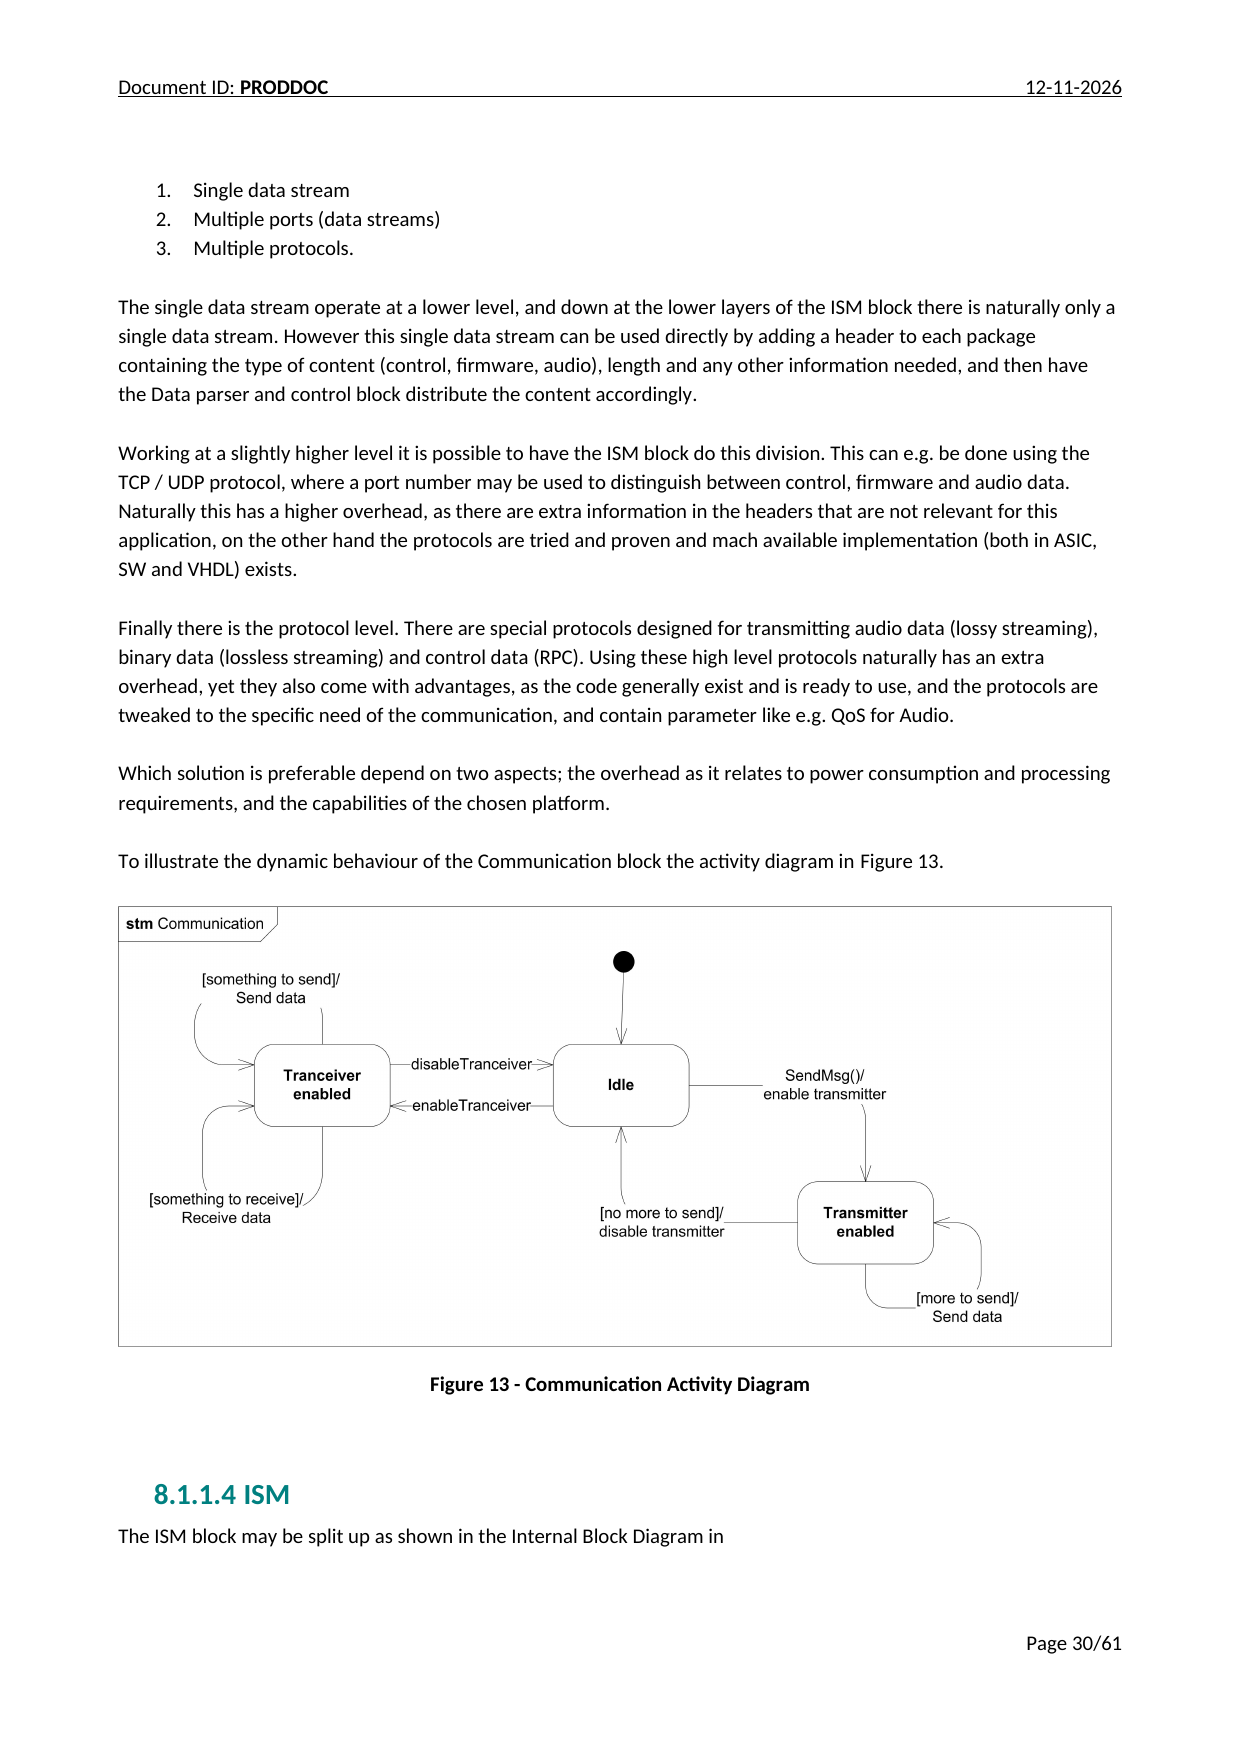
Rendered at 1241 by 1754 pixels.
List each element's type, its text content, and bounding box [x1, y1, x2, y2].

list Multiple protocols. [156, 236, 1122, 261]
list Multiple ports (data streams) [156, 206, 1122, 232]
text The ISM block may be split up as shown in the Internal Block Diagram in [118, 1523, 1122, 1548]
picture [118, 906, 1112, 1347]
text Finally there is the protocol level. There are special protocols designed for transmitting audio data (lossy streaming), binary data (lossless streaming) and control data (RPC). Using these high level protocols naturally has an extra overhead, yet they also come with advantages, as the code generally exist and is ready to use, and the protocols are tweaked to the specific need of the communication, and contain parameter like e.g. QoS for Audio. [118, 615, 1122, 728]
subtitle ISM [153, 1476, 1122, 1511]
text The single data stream operate at a lower level, and down at the lower layers of the ISM block there is naturally only a single data stream. However this single data stream can be used directly by adding a header to each package containing the type of content (control, firmware, audio), length and any other information needed, and then have the Data parser and control block distribute the content accordingly. [118, 294, 1122, 407]
text Which solution is preferable depend on two aspects; the overhead as it relates to power consumption and processing requirements, and the capabilities of the chosen platform. [118, 761, 1122, 815]
text Figure 13 - Communication Activity Diagram [118, 1372, 1122, 1397]
text Working at a slightly higher level it is possible to have the ISM block do this division. This can e.g. be done using the TCP / UDP protocol, where a port number may be used to distinguish between control, firmware and audio data. Naturally this has a higher overhead, as there are extra information in the headers that are not relevant for this application, on the other hand the protocols are tried and proven and mach available implementation (both in ASIC, SW and VHDL) exists. [118, 440, 1122, 582]
list Single data stream [156, 177, 1122, 203]
text To illustrate the dynamic behaviour of the Communication block the activity diagram in Figure 13. [118, 848, 1122, 873]
